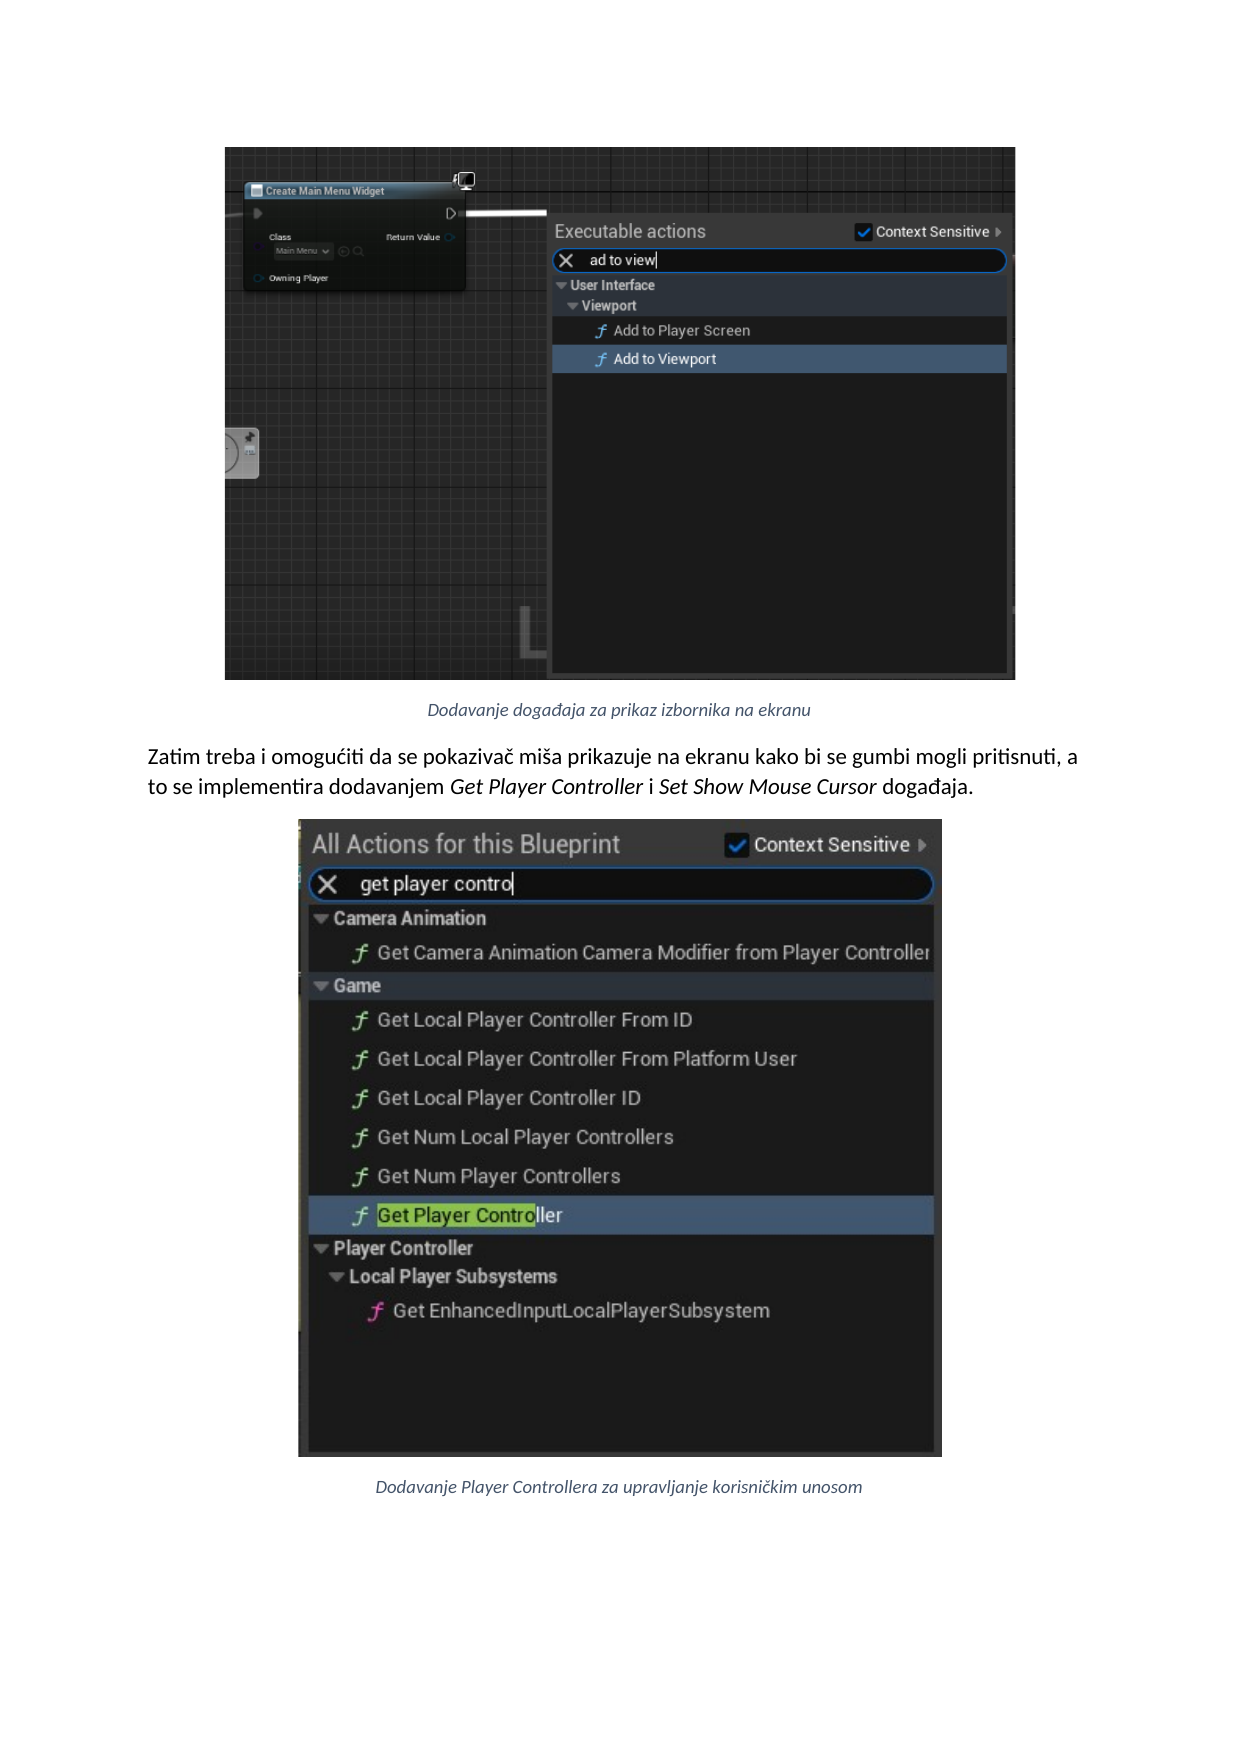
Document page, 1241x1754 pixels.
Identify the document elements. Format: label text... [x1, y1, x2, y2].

picture [298, 819, 942, 1457]
text Dodavanje Player Controllera za upravljanje korisničkim unosom [148, 1476, 1093, 1498]
text Dodavanje događaja za prikaz izbornika na ekranu [148, 698, 1093, 721]
picture [224, 147, 1016, 680]
text Zatim treba i omogućiti da se pokazivač miša prikazuje na ekranu kako bi se gumbi mogli pritisnuti, a to se implementira dodavanjem Get Player Controller i Set Show Mouse Cursor događaja. [148, 742, 1093, 800]
